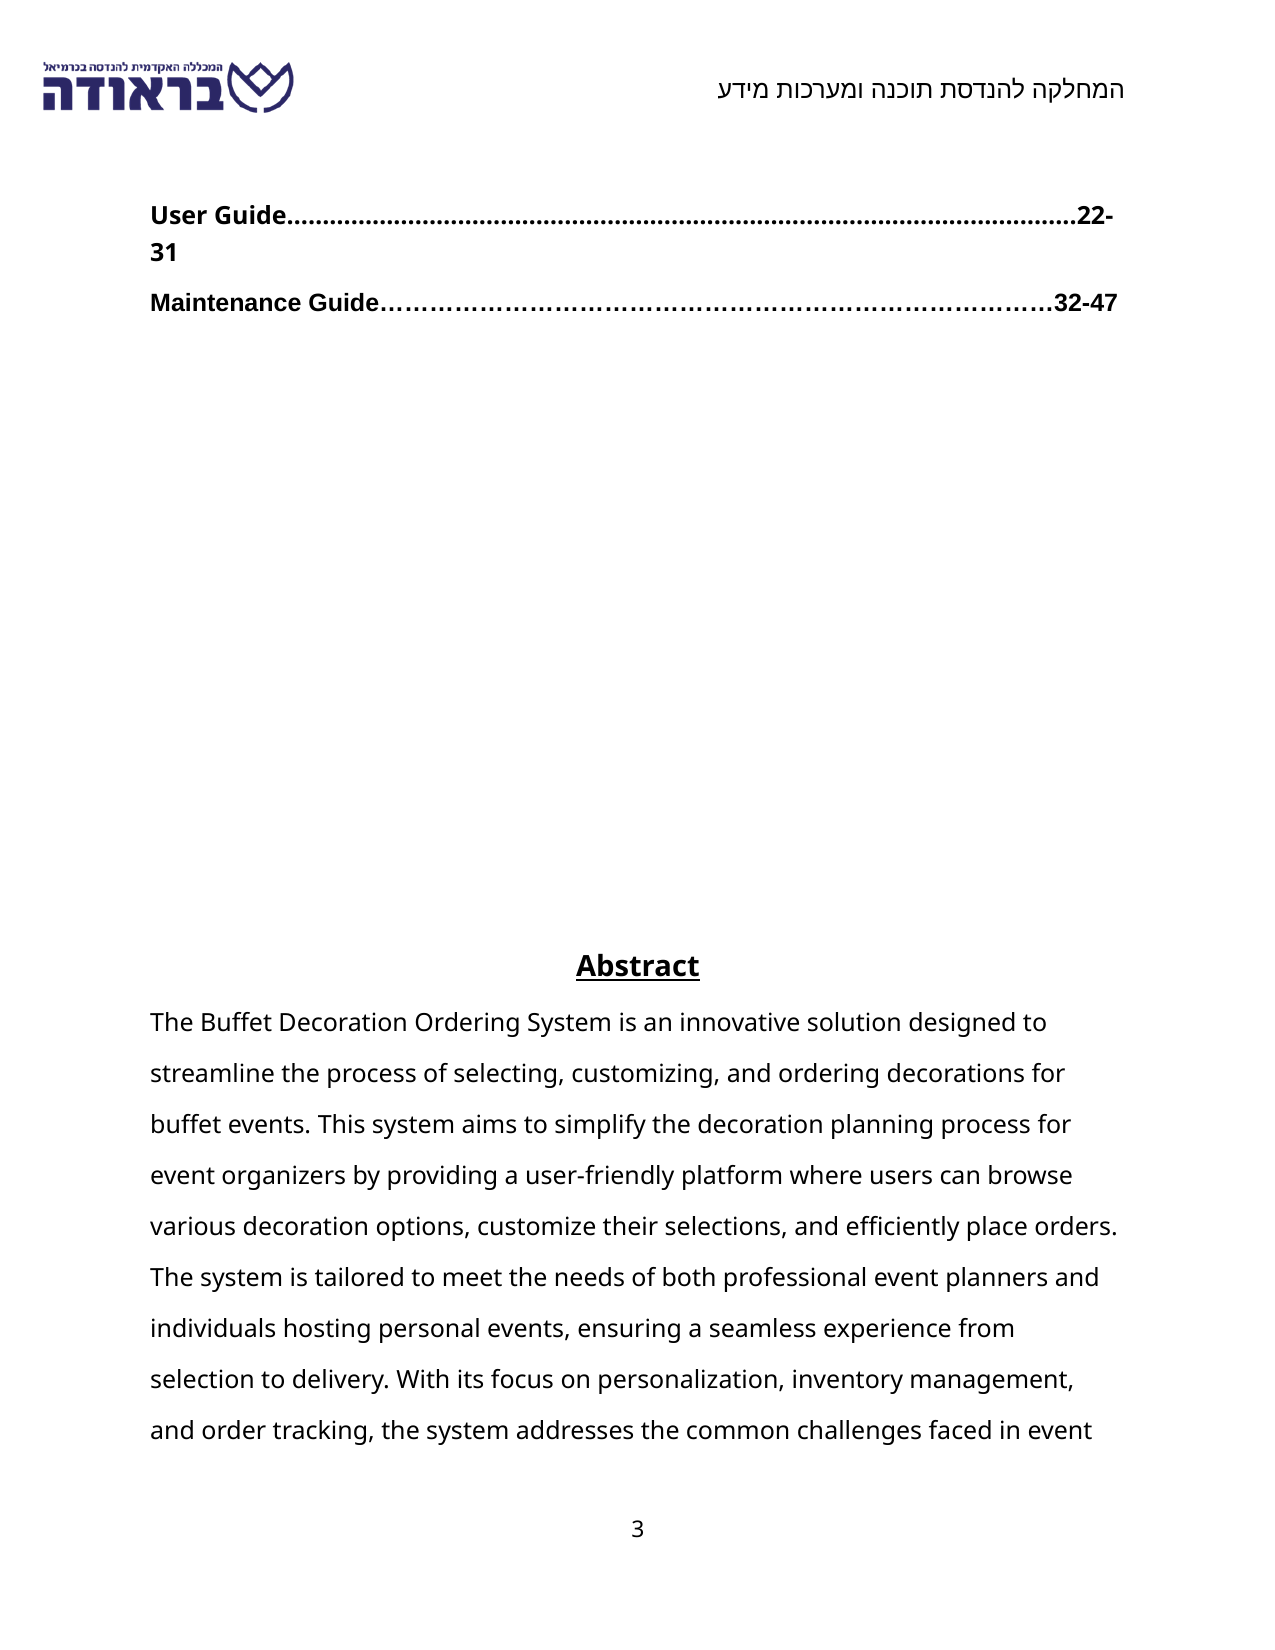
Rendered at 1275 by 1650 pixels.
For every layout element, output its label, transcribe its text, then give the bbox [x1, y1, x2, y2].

text Maintenance Guide………………………………………………………………………32-47 [150, 288, 1125, 316]
picture [35, 55, 298, 115]
text User Guide………………………………………………………………………………………….……..22-31 [150, 197, 1125, 268]
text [150, 1004, 1125, 1447]
text Abstract [150, 945, 1125, 985]
